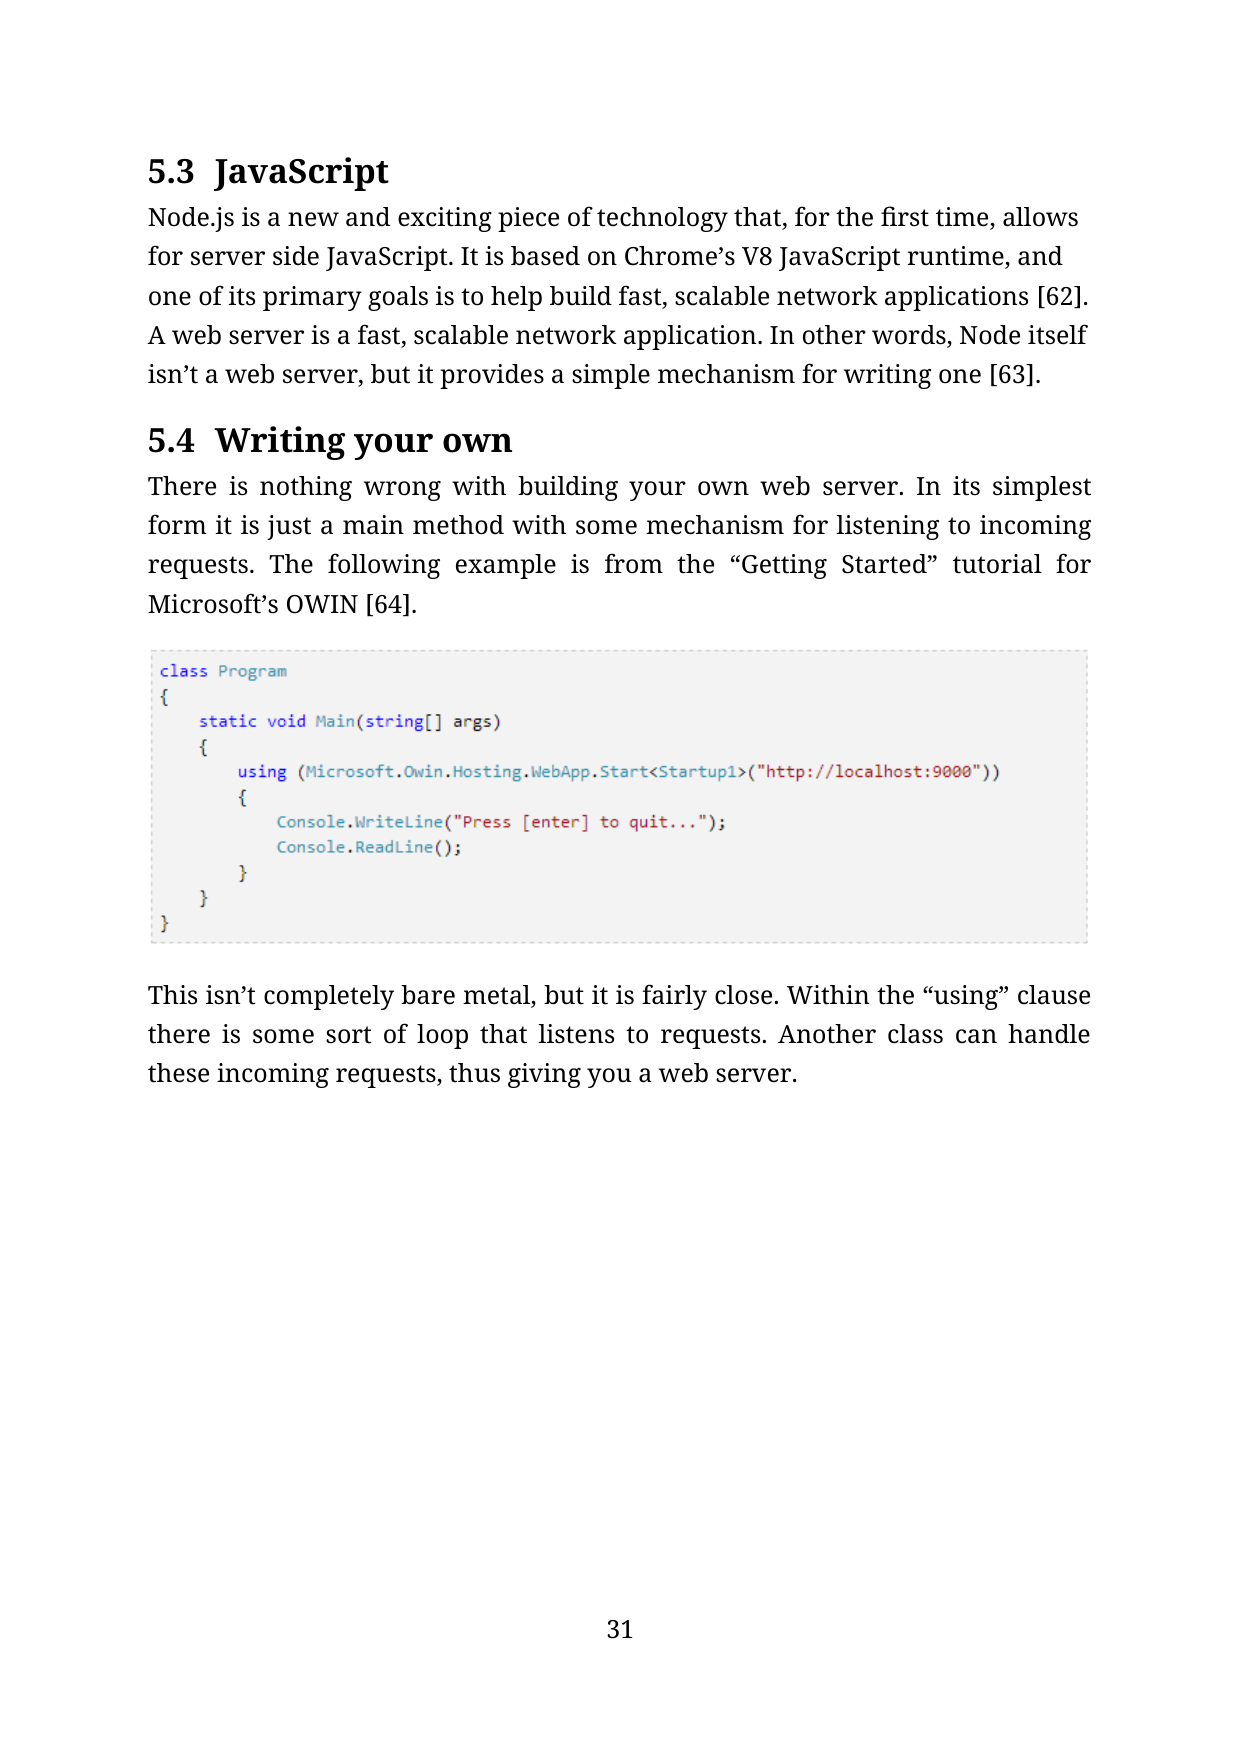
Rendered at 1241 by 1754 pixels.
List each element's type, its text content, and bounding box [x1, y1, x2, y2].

picture [147, 646, 1092, 952]
text There is nothing wrong with building your own web server. In its simplest form it is just a main method with some mechanism for listening to incoming requests. The following example is from the “Getting Started” tutorial for Microsoft’s OWIN [64]. [148, 469, 1092, 620]
subtitle Writing your own [148, 417, 1092, 462]
text Node.js is a new and exciting piece of technology that, for the first time, allows for server side JavaScript. It is based on Chrome’s V8 JavaScript runtime, and one of its primary goals is to help build fast, scalable network applications [62]. A web server is a fast, scalable network application. In other words, Node itself isn’t a web server, but it provides a simple mechanism for writing one [63]. [148, 200, 1092, 391]
text This isn’t completely bare metal, but it is fairly close. Within the “using” clause there is some sort of loop that listens to requests. Another class can handle these incoming requests, thus giving you a web server. [148, 977, 1092, 1090]
subtitle JavaScript [148, 148, 1092, 193]
